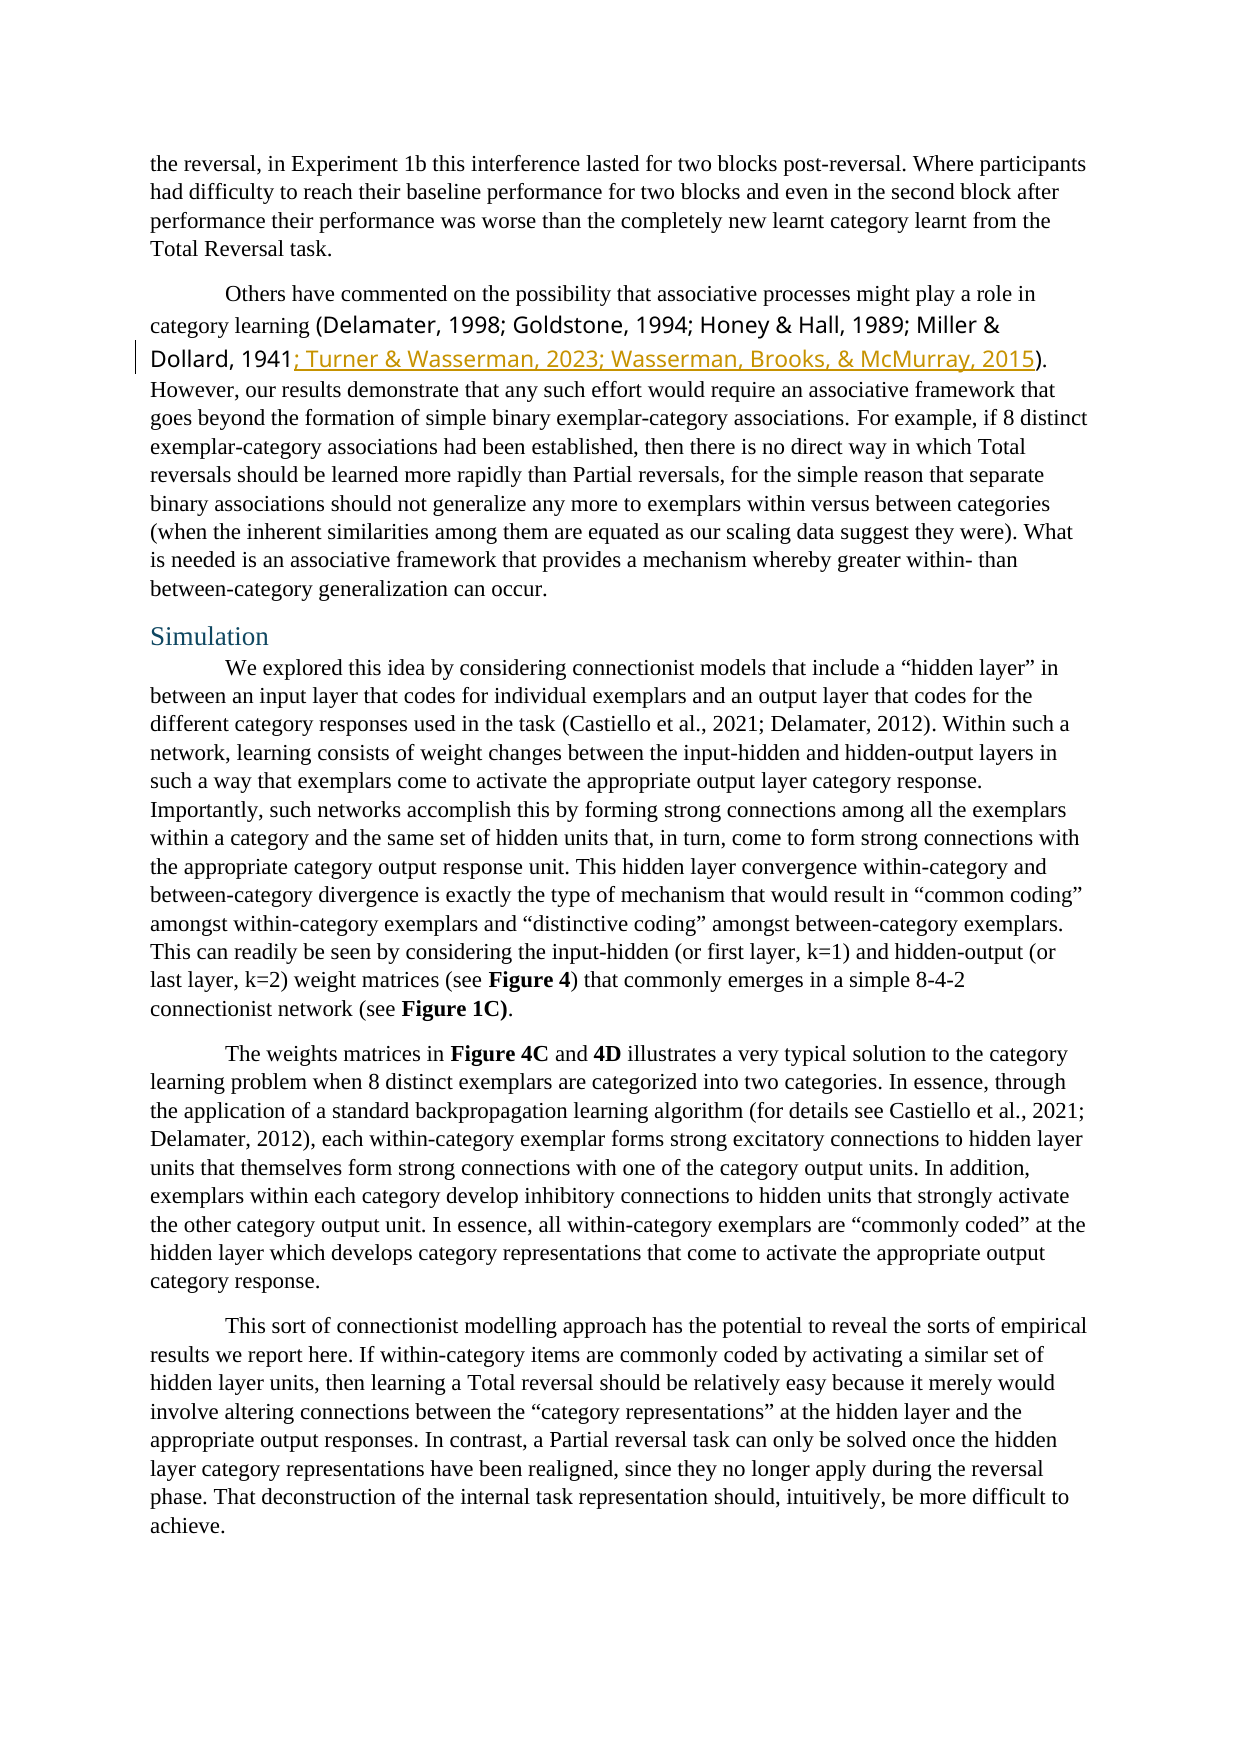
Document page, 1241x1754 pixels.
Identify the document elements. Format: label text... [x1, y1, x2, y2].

text The weights matrices in Figure 4C and 4D illustrates a very typical solution to the category learning problem when 8 distinct exemplars are categorized into two categories. In essence, through the application of a standard backpropagation learning algorithm (for details see Castiello et al., 2021; Delamater, 2012), each within-category exemplar forms strong excitatory connections to hidden layer units that themselves form strong connections with one of the category output units. In addition, exemplars within each category develop inhibitory connections to hidden units that strongly activate the other category output unit. In essence, all within-category exemplars are “commonly coded” at the hidden layer which develops category representations that come to activate the appropriate output category response. [150, 1040, 1090, 1294]
text This sort of connectionist modelling approach has the potential to reveal the sorts of empirical results we report here. If within-category items are commonly coded by activating a similar set of hidden layer units, then learning a Total reversal should be relatively easy because it merely would involve altering connections between the “category representations” at the hidden layer and the appropriate output responses. In contrast, a Partial reversal task can only be solved once the hidden layer category representations have been realigned, since they no longer apply during the reversal phase. That deconstruction of the internal task representation should, intuitively, be more difficult to achieve. [150, 1313, 1090, 1538]
subtitle Simulation [150, 620, 1090, 651]
text Others have commented on the possibility that associative processes might play a role in category learning . However, our results demonstrate that any such effort would require an associative framework that goes beyond the formation of simple binary exemplar-category associations. For example, if 8 distinct exemplar-category associations had been established, then there is no direct way in which Total reversals should be learned more rapidly than Partial reversals, for the simple reason that separate binary associations should not generalize any more to exemplars within versus between categories (when the inherent similarities among them are equated as our scaling data suggest they were). What is needed is an associative framework that provides a mechanism whereby greater within- than between-category generalization can occur. [150, 280, 1090, 601]
text We explored this idea by considering connectionist models that include a “hidden layer” in between an input layer that codes for individual exemplars and an output layer that codes for the different category responses used in the task . Within such a network, learning consists of weight changes between the input-hidden and hidden-output layers in such a way that exemplars come to activate the appropriate output layer category response. Importantly, such networks accomplish this by forming strong connections among all the exemplars within a category and the same set of hidden units that, in turn, come to form strong connections with the appropriate category output response unit. This hidden layer convergence within-category and between-category divergence is exactly the type of mechanism that would result in “common coding” amongst within-category exemplars and “distinctive coding” amongst between-category exemplars. This can readily be seen by considering the input-hidden (or first layer, k=1) and hidden-output (or last layer, k=2) weight matrices (see Figure 4) that commonly emerges in a simple 8-4-2 connectionist network (see Figure 1C). [150, 654, 1090, 1021]
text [150, 150, 1090, 262]
